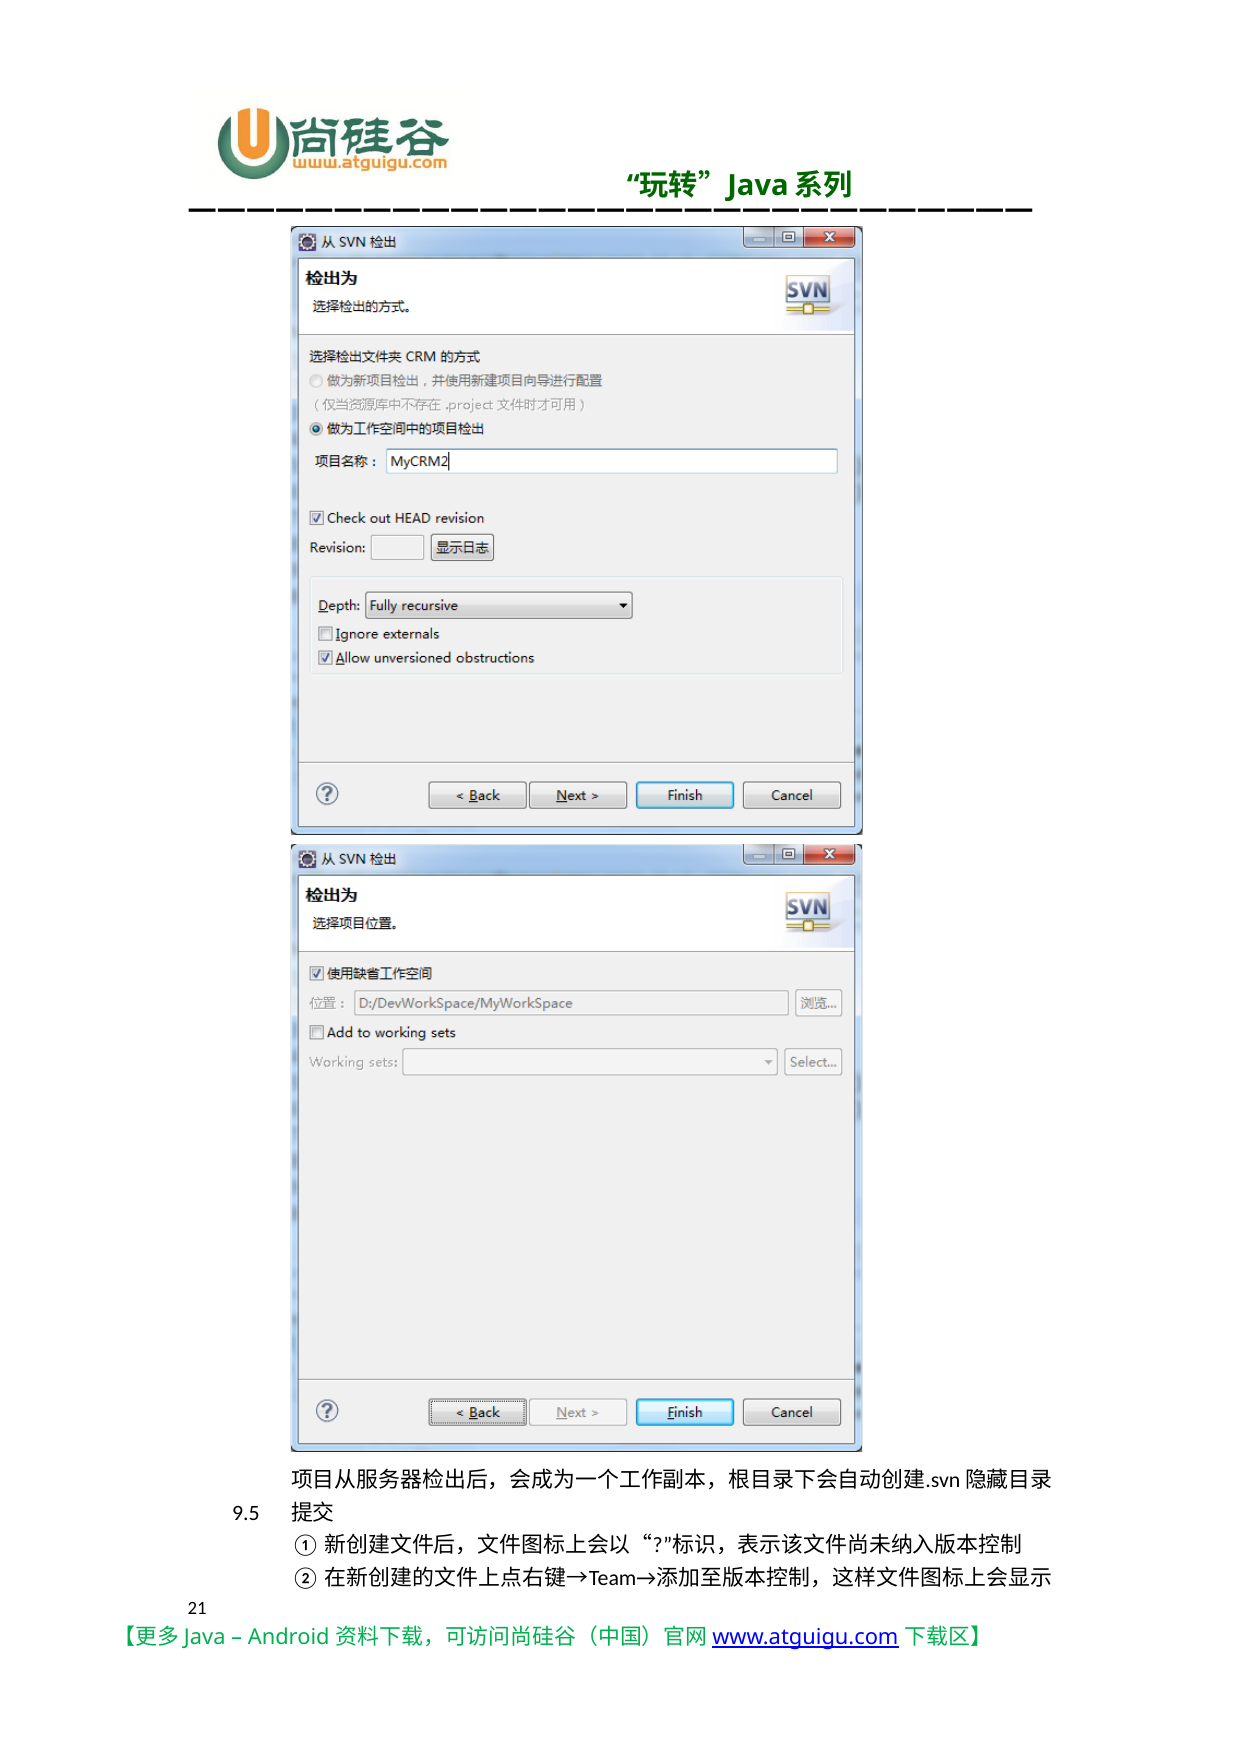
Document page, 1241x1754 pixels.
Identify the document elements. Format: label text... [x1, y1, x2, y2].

picture [290, 844, 863, 1452]
list ①新创建文件后，文件图标上会以“?”标识，表示该文件尚未纳入版本控制 [291, 1527, 1053, 1559]
list ②在新创建的文件上点右键→Team→添加至版本控制，这样文件图标上会显示“+”，表示当前文件已纳入版本控制，但还未提交至服务器。 [291, 1559, 1053, 1592]
picture [187, 88, 479, 195]
list 项目从服务器检出后，会成为一个工作副本，根目录下会自动创建.svn隐藏目录 [291, 1462, 1053, 1494]
list 提交 [232, 1494, 1053, 1527]
picture [290, 226, 863, 835]
